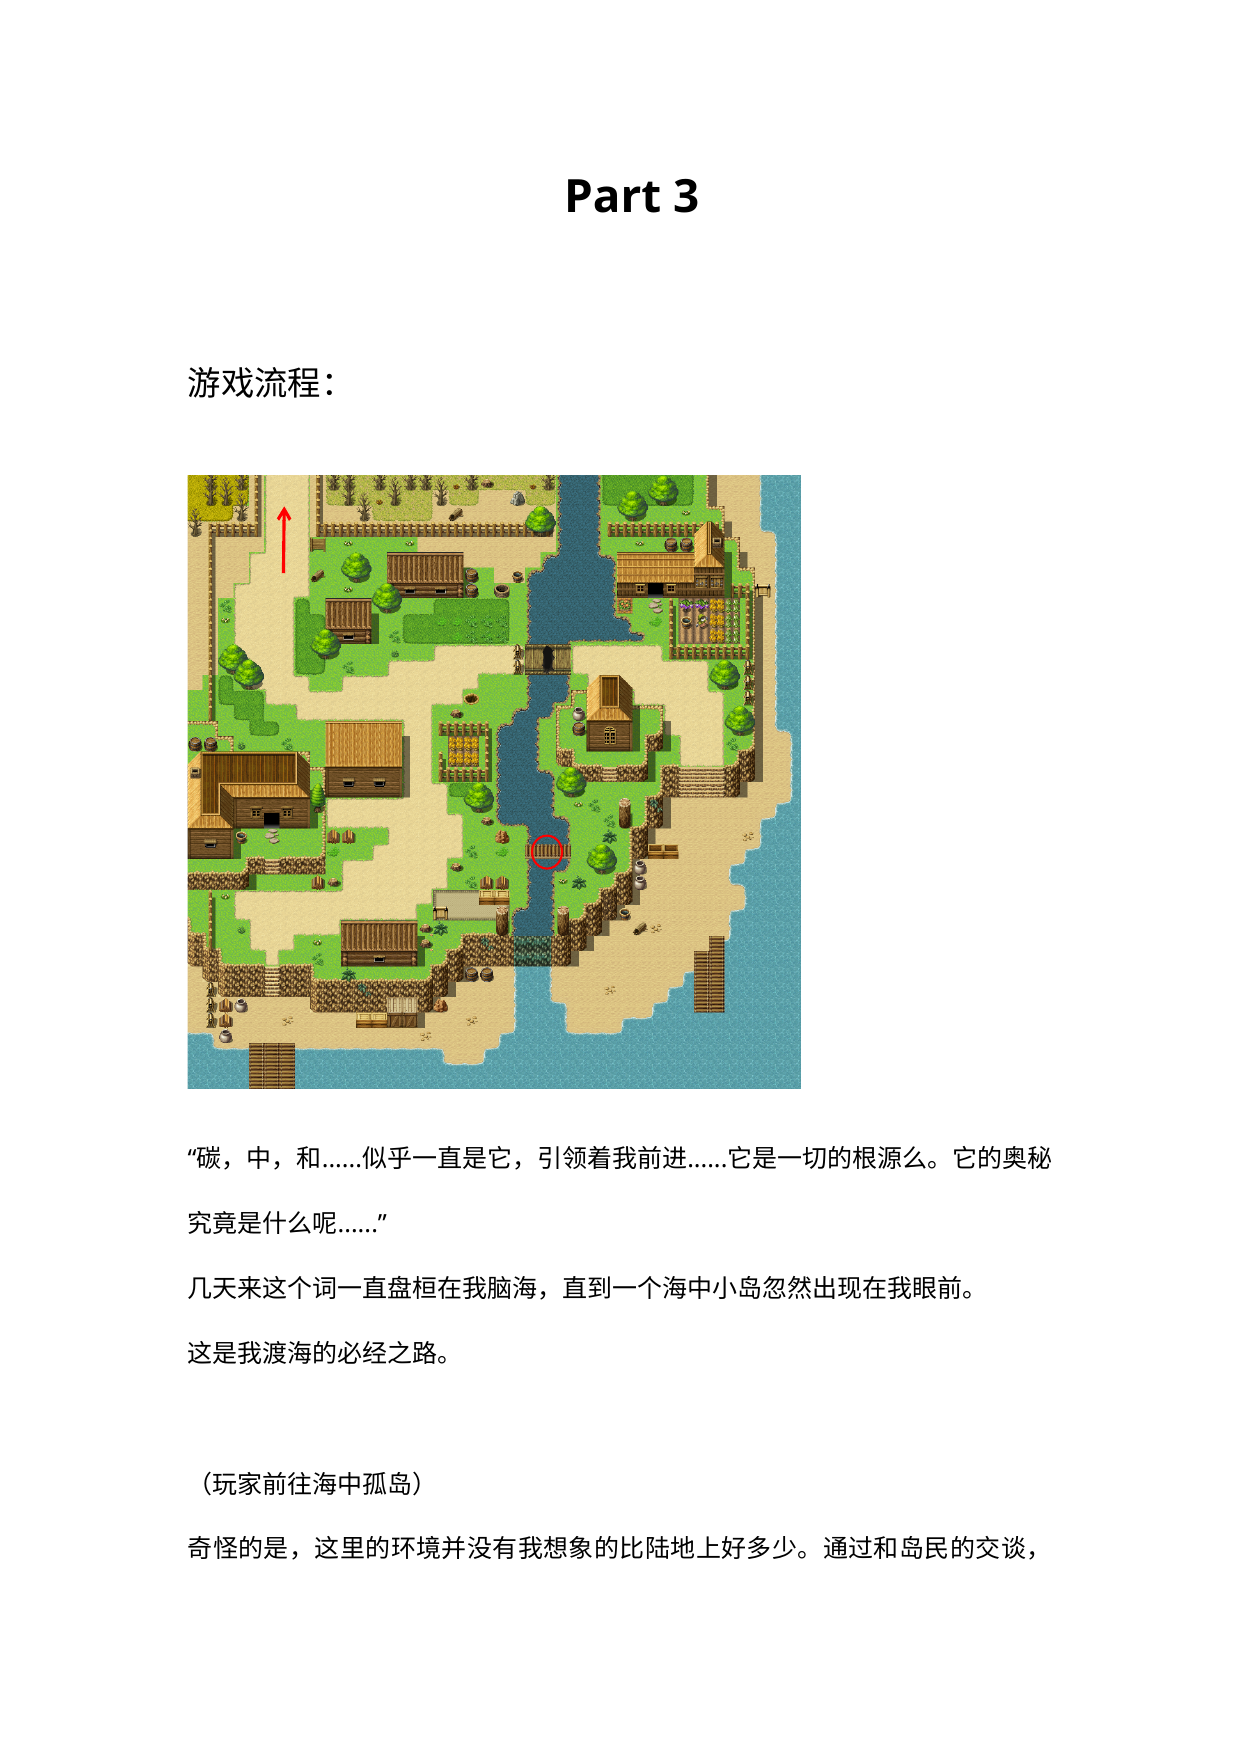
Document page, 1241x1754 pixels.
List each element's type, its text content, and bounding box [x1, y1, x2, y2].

subtitle 游戏流程： [187, 349, 1053, 414]
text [187, 1515, 1053, 1580]
subtitle Part 3 [187, 162, 1053, 227]
text （玩家前往海中孤岛） [187, 1450, 1053, 1515]
text 这是我渡海的必经之路。 [187, 1320, 1053, 1385]
picture [187, 475, 801, 1089]
text “碳，中，和......似乎一直是它，引领着我前进......它是一切的根源么。它的奥秘究竟是什么呢......” [187, 1125, 1053, 1255]
text 几天来这个词一直盘桓在我脑海，直到一个海中小岛忽然出现在我眼前。 [187, 1255, 1053, 1320]
